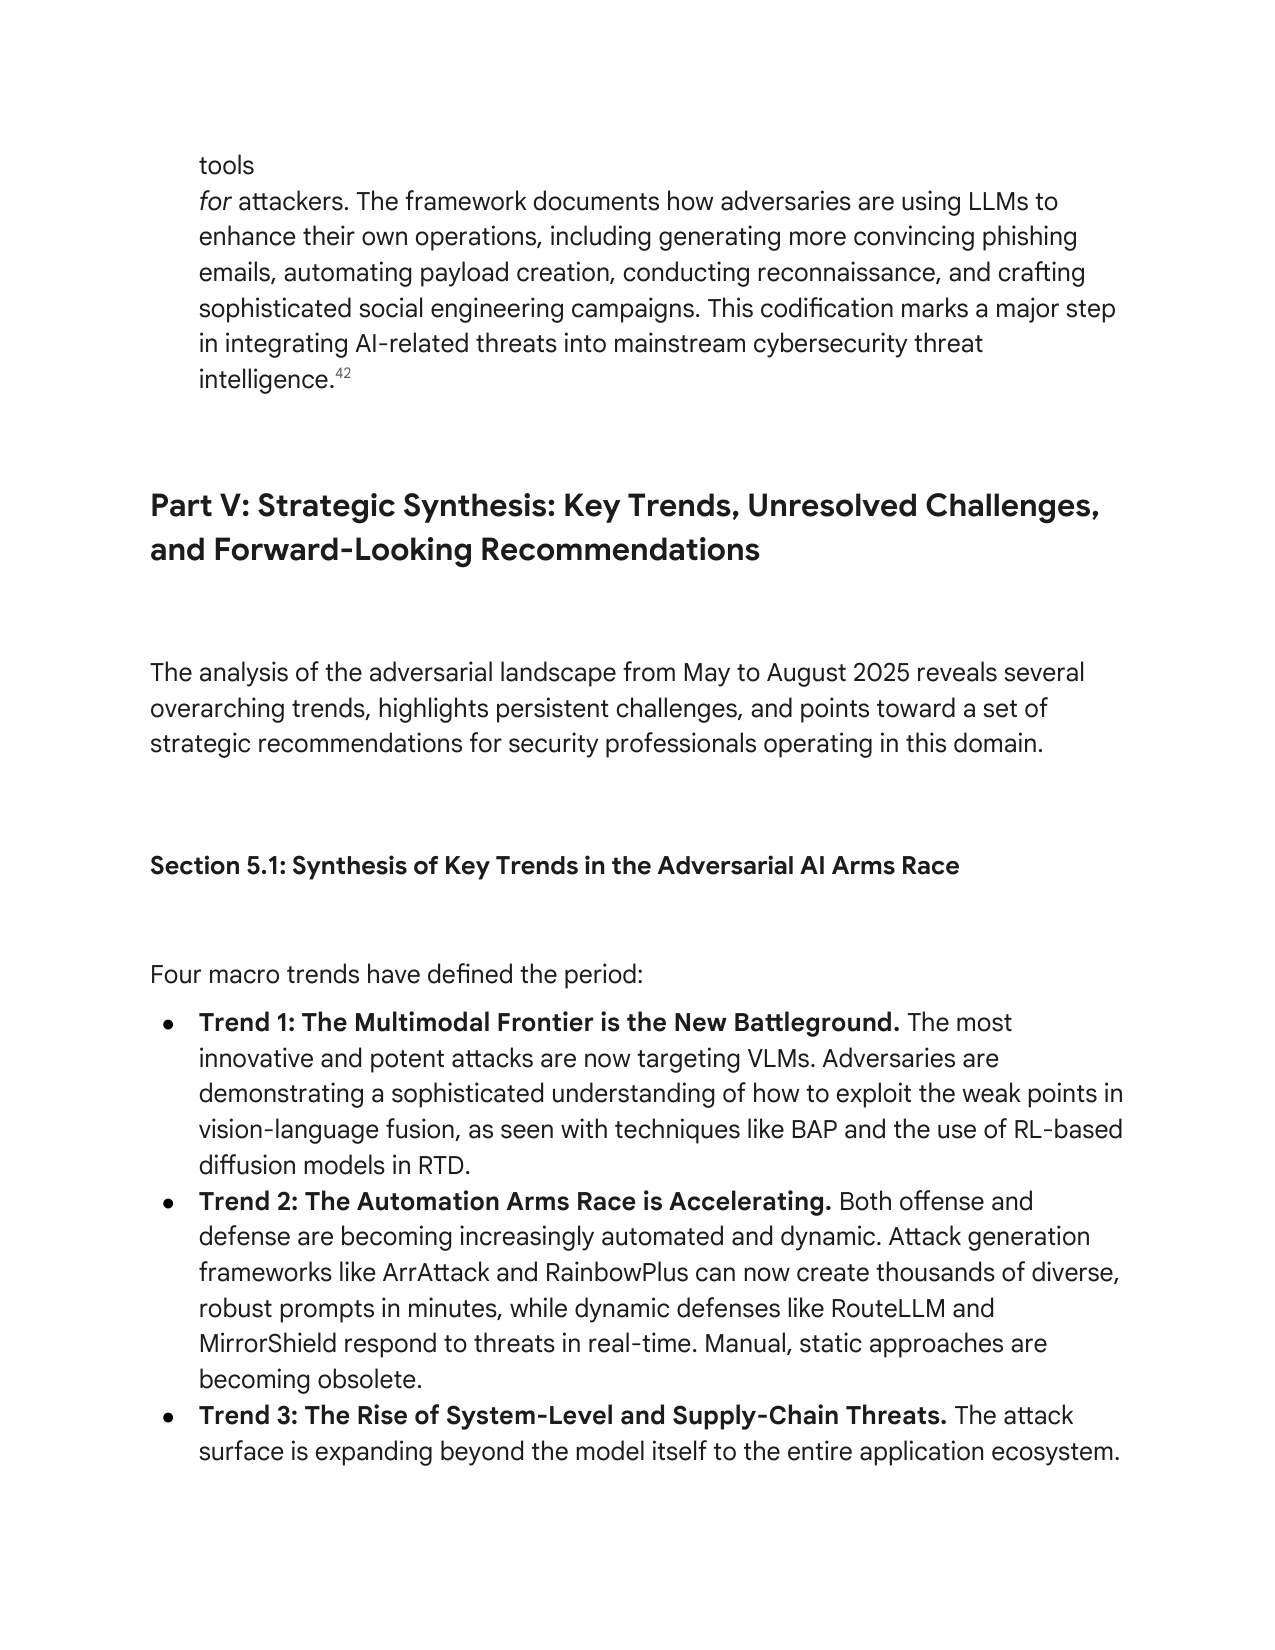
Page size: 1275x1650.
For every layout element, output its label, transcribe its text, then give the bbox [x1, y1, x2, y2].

text Four macro trends have defined the period: [150, 959, 1125, 990]
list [161, 1400, 1125, 1467]
list Trend 2: The Automation Arms Race is Accelerating. Both offense and defense are becoming increasingly automated and dynamic. Attack generation frameworks like ArrAttack and RainbowPlus can now create thousands of diverse, robust prompts in minutes, while dynamic defenses like RouteLLM and MirrorShield respond to threats in real-time. Manual, static approaches are becoming obsolete. [161, 1186, 1125, 1396]
subtitle Part V: Strategic Synthesis: Key Trends, Unresolved Challenges, and Forward-Looking Recommendations [150, 486, 1125, 569]
list Trend 1: The Multimodal Frontier is the New Battleground. The most innovative and potent attacks are now targeting VLMs. Adversaries are demonstrating a sophisticated understanding of how to exploit the weak points in vision-language fusion, as seen with techniques like BAP and the use of RL-based diffusion models in RTD. [161, 1007, 1125, 1181]
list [161, 150, 1125, 396]
text The analysis of the adversarial landscape from May to August 2025 reveals several overarching trends, highlights persistent challenges, and points toward a set of strategic recommendations for security professionals operating in this domain. [150, 657, 1125, 760]
subtitle Section 5.1: Synthesis of Key Trends in the Adversarial AI Arms Race [150, 850, 1125, 881]
